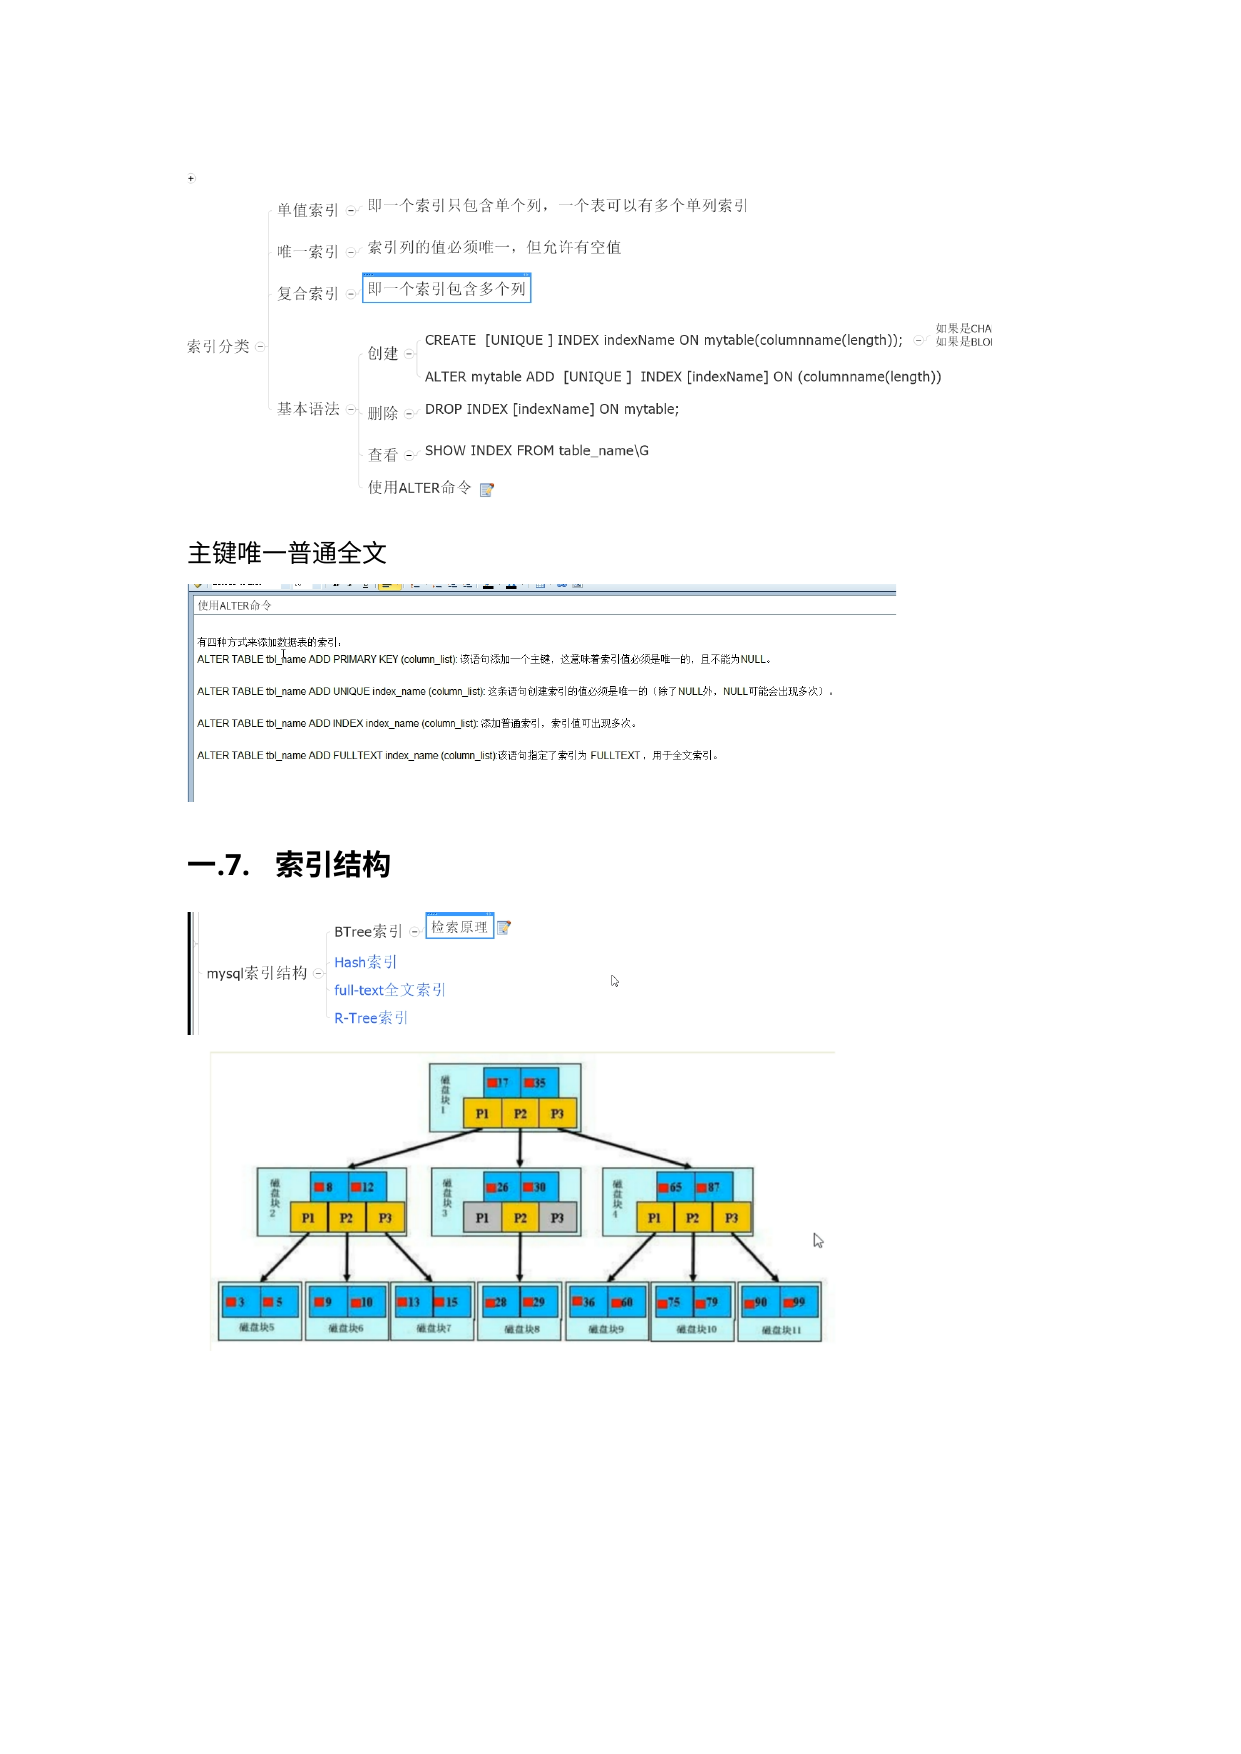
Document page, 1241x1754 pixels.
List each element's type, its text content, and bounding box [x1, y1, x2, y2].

picture [187, 162, 992, 504]
picture [187, 1042, 859, 1351]
picture [187, 912, 632, 1035]
subtitle 索引结构 [187, 841, 1053, 883]
text 主键唯一普通全文 [187, 519, 1053, 584]
picture [187, 584, 897, 802]
